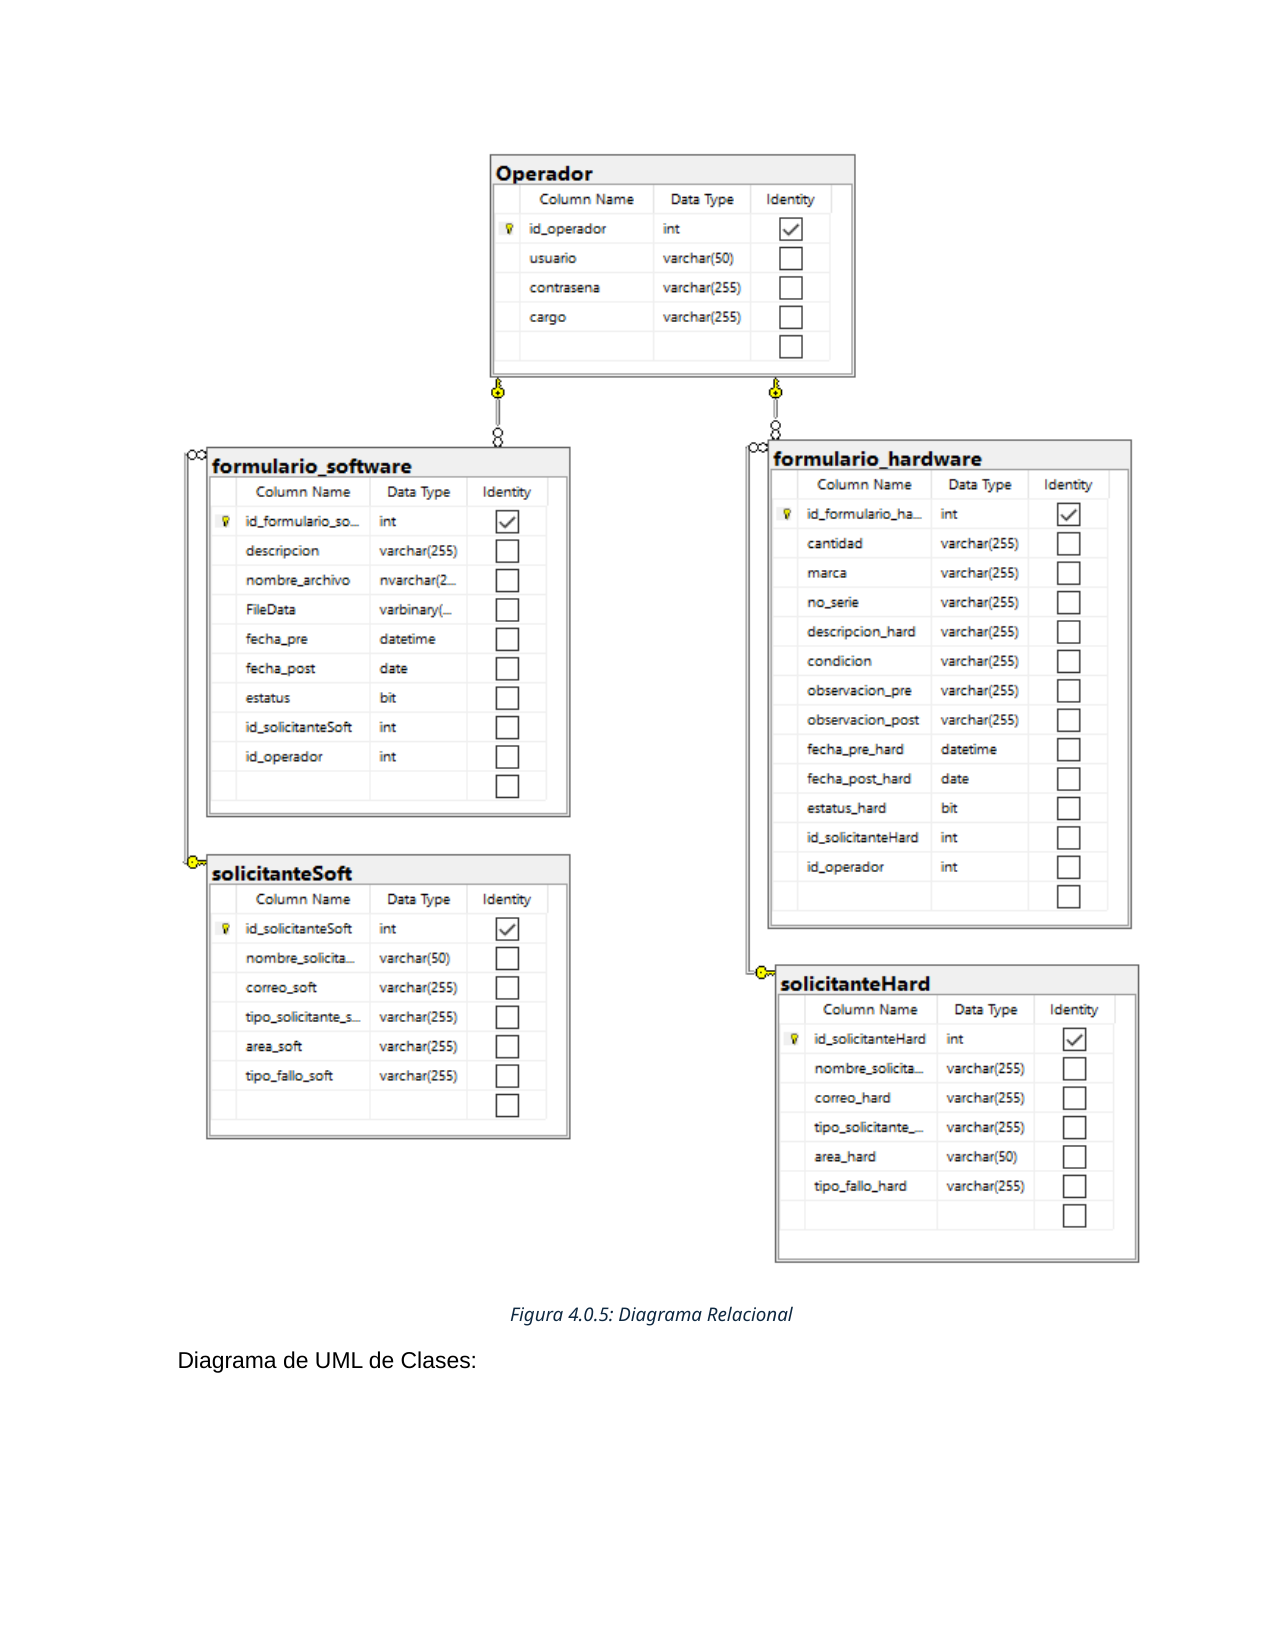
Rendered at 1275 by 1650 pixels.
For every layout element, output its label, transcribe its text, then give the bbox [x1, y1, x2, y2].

text Diagrama de UML de Clases: [177, 1347, 1127, 1373]
picture [177, 147, 1141, 1269]
